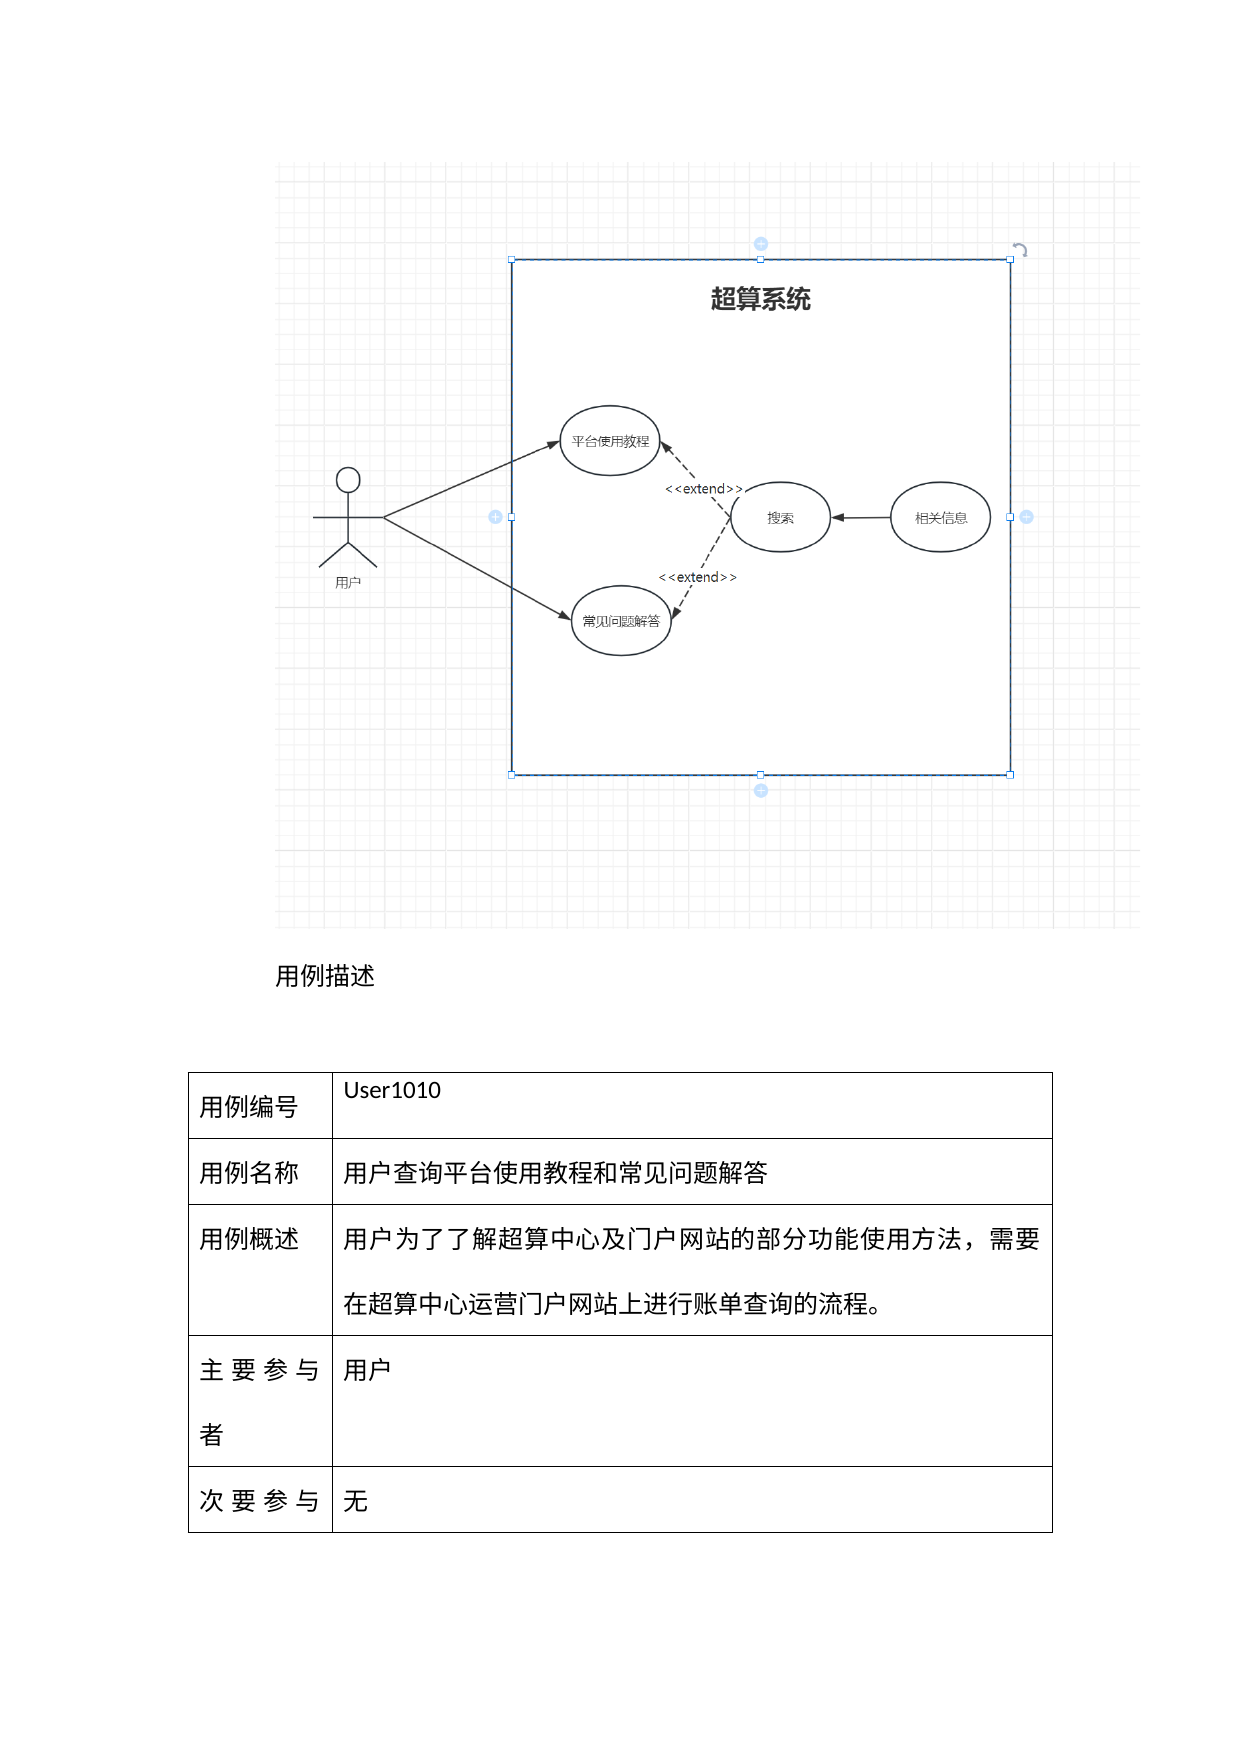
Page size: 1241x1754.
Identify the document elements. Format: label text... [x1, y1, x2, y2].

table_cell 用户 [333, 1336, 1052, 1466]
table_cell 用户为了了解超算中心及门户网站的部分功能使用方法，需要在超算中心运营门户网站上进行账单查询的流程。 [333, 1205, 1052, 1335]
table_cell 主要参与者 [189, 1336, 332, 1466]
table_cell 用例名称 [189, 1139, 332, 1204]
table_cell 用例概述 [189, 1205, 332, 1335]
table_cell 无 [333, 1467, 1052, 1532]
table_header 用例编号 [189, 1073, 332, 1138]
text 用例描述 [231, 942, 1053, 1007]
table_header User1010 [333, 1073, 1052, 1138]
picture [275, 162, 1141, 929]
table_cell 用户查询平台使用教程和常见问题解答 [333, 1139, 1052, 1204]
table_cell 次要参与者 [189, 1467, 332, 1532]
